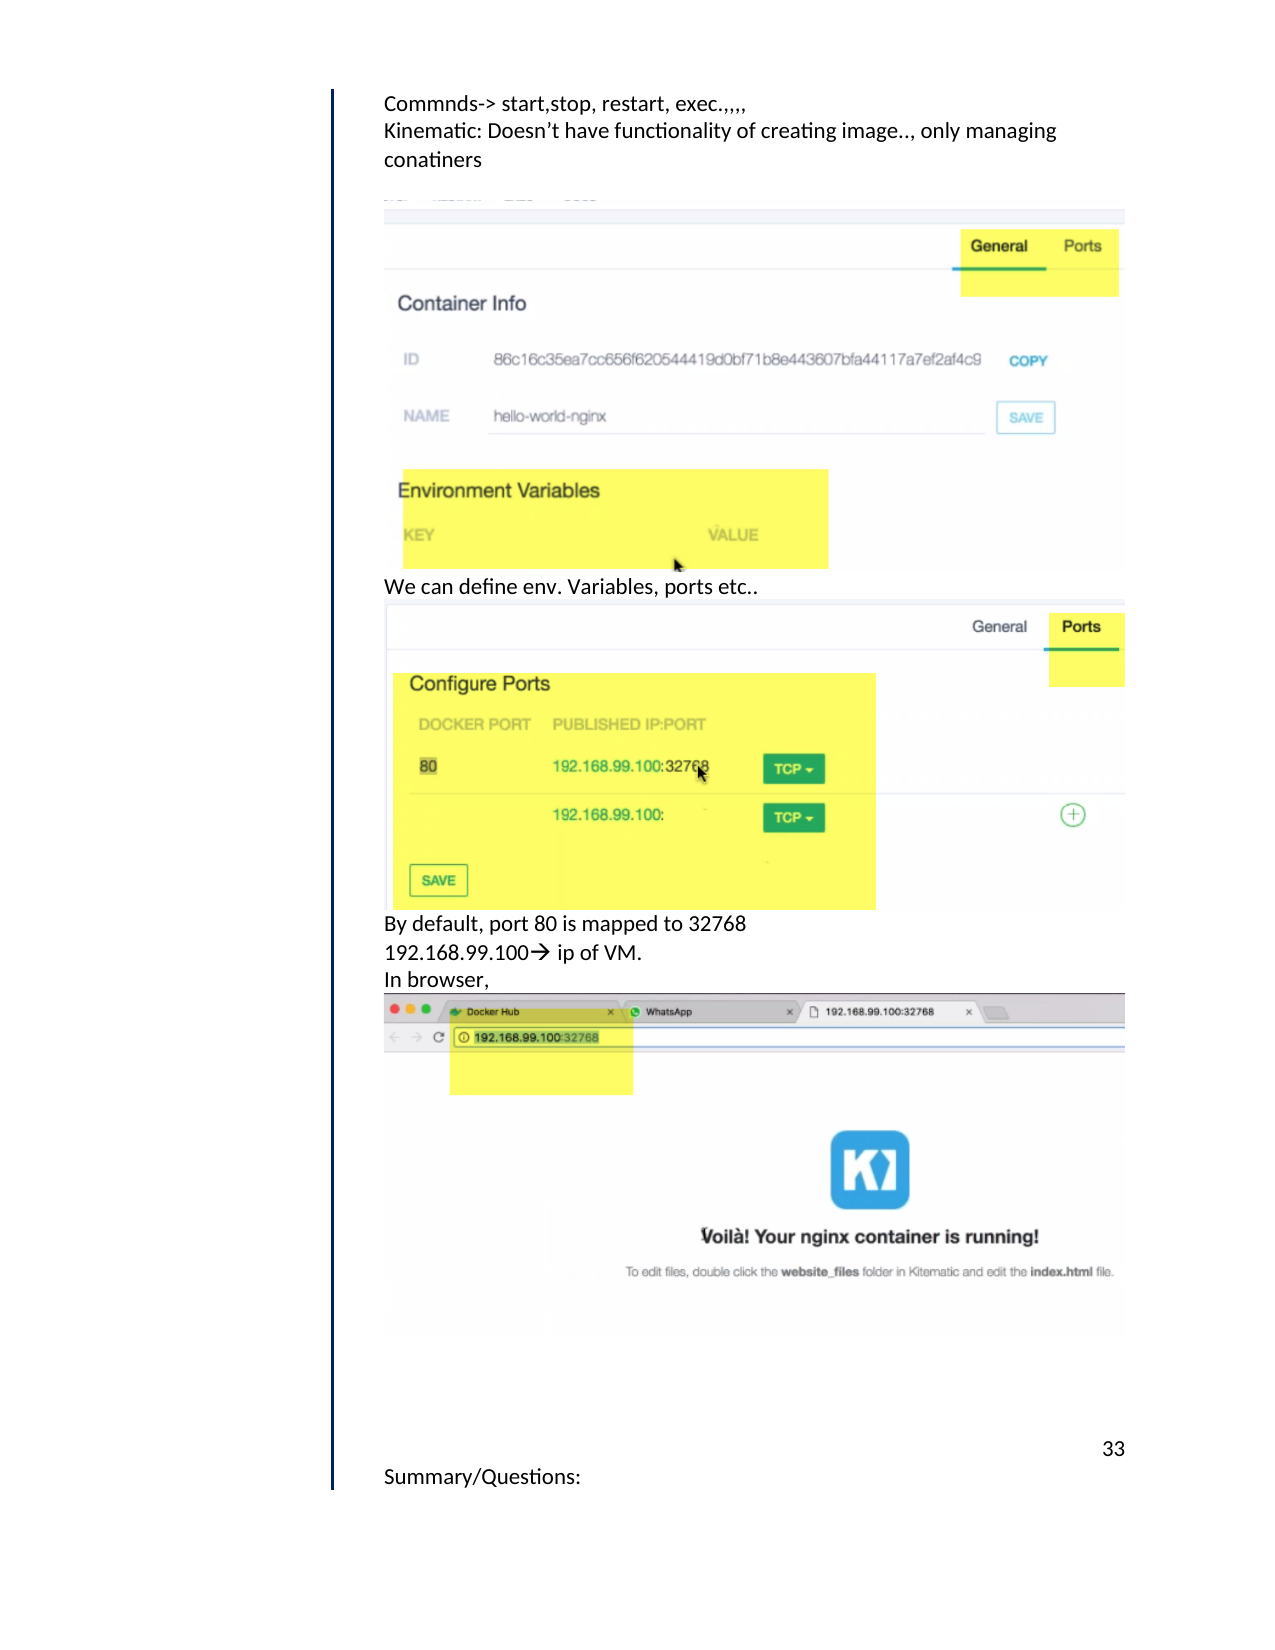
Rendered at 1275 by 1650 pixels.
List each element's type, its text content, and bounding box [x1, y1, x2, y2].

picture [383, 200, 1125, 572]
text 192.168.99.100 ip of VM. [384, 938, 1125, 966]
text We can define env. Variables, ports etc.. [384, 572, 1125, 599]
text Commnds-> start,stop, restart, exec.,,,, [384, 89, 1125, 117]
text In browser, [384, 966, 1125, 993]
picture [383, 993, 1125, 1336]
text By default, port 80 is mapped to 32768 [384, 910, 1125, 938]
picture [383, 599, 1125, 910]
text Kinematic: Doesn’t have functionality of creating image.., only managing conatiners [384, 117, 1125, 173]
